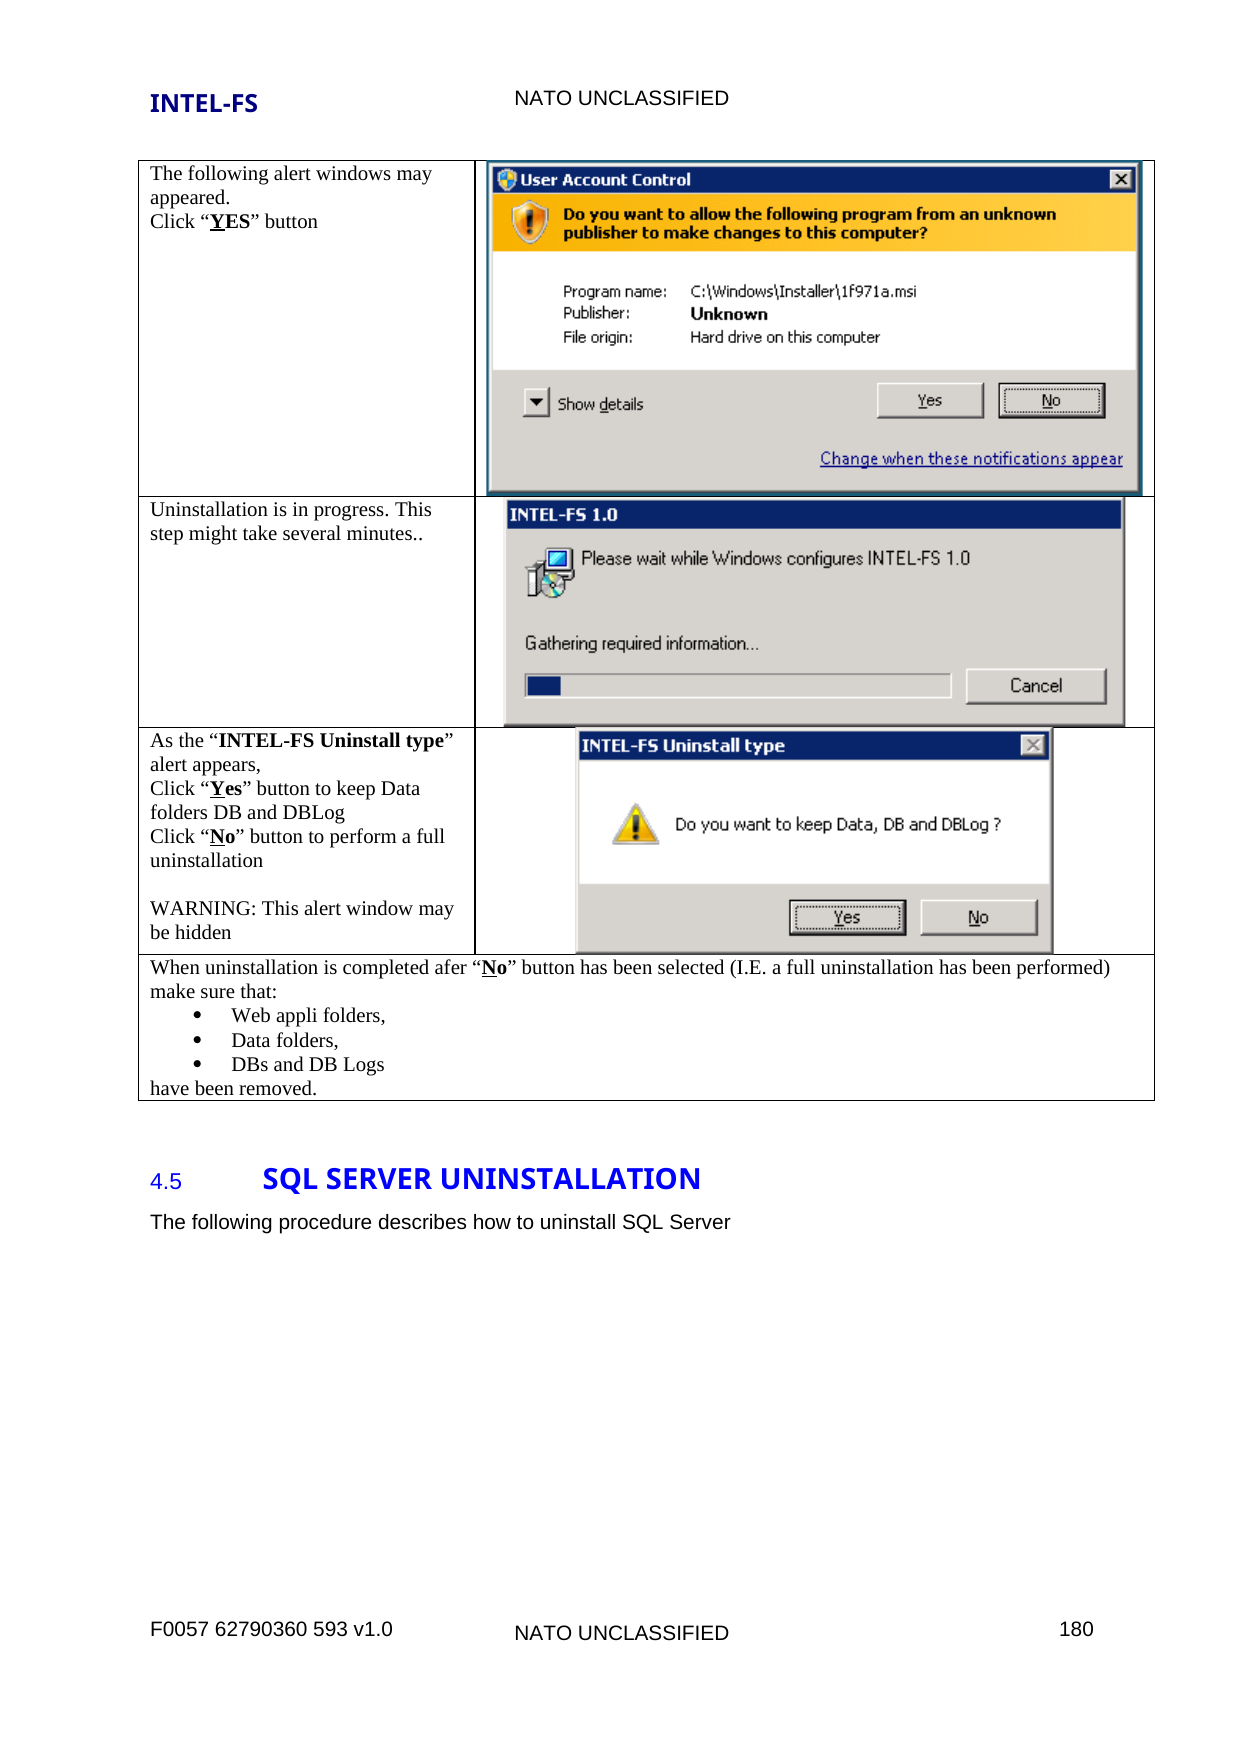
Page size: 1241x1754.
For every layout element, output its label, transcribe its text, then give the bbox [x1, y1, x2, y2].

picture [486, 160, 1143, 496]
picture [503, 497, 1126, 955]
subtitle SQL Server uninstallation [150, 1158, 1090, 1198]
table_cell [1126, 497, 1154, 727]
table_cell As the “INTEL-FS Uninstall type” alert appears, Click “Yes” button to keep Data folders DB and DBLog Click “No” button to perform a full uninstallation WARNING: This alert window may be hidden [139, 728, 474, 954]
table_cell When uninstallation is completed afer “No” button has been selected (I.E. a full uninstallation has been performed) make sure that: Web appli folders, Data folders, DBs and DB Logs have been removed. [139, 955, 1154, 1100]
text The following procedure describes how to uninstall SQL Server [150, 1210, 1090, 1234]
table_cell [476, 497, 503, 727]
table_cell [1143, 161, 1154, 496]
table_cell [1054, 728, 1154, 954]
table_cell Uninstallation is in progress. This step might take several minutes.. [139, 497, 474, 727]
table_cell [476, 728, 575, 954]
table_cell The following alert windows may appeared. Click “YES” button [139, 161, 474, 496]
table_cell [476, 161, 486, 496]
